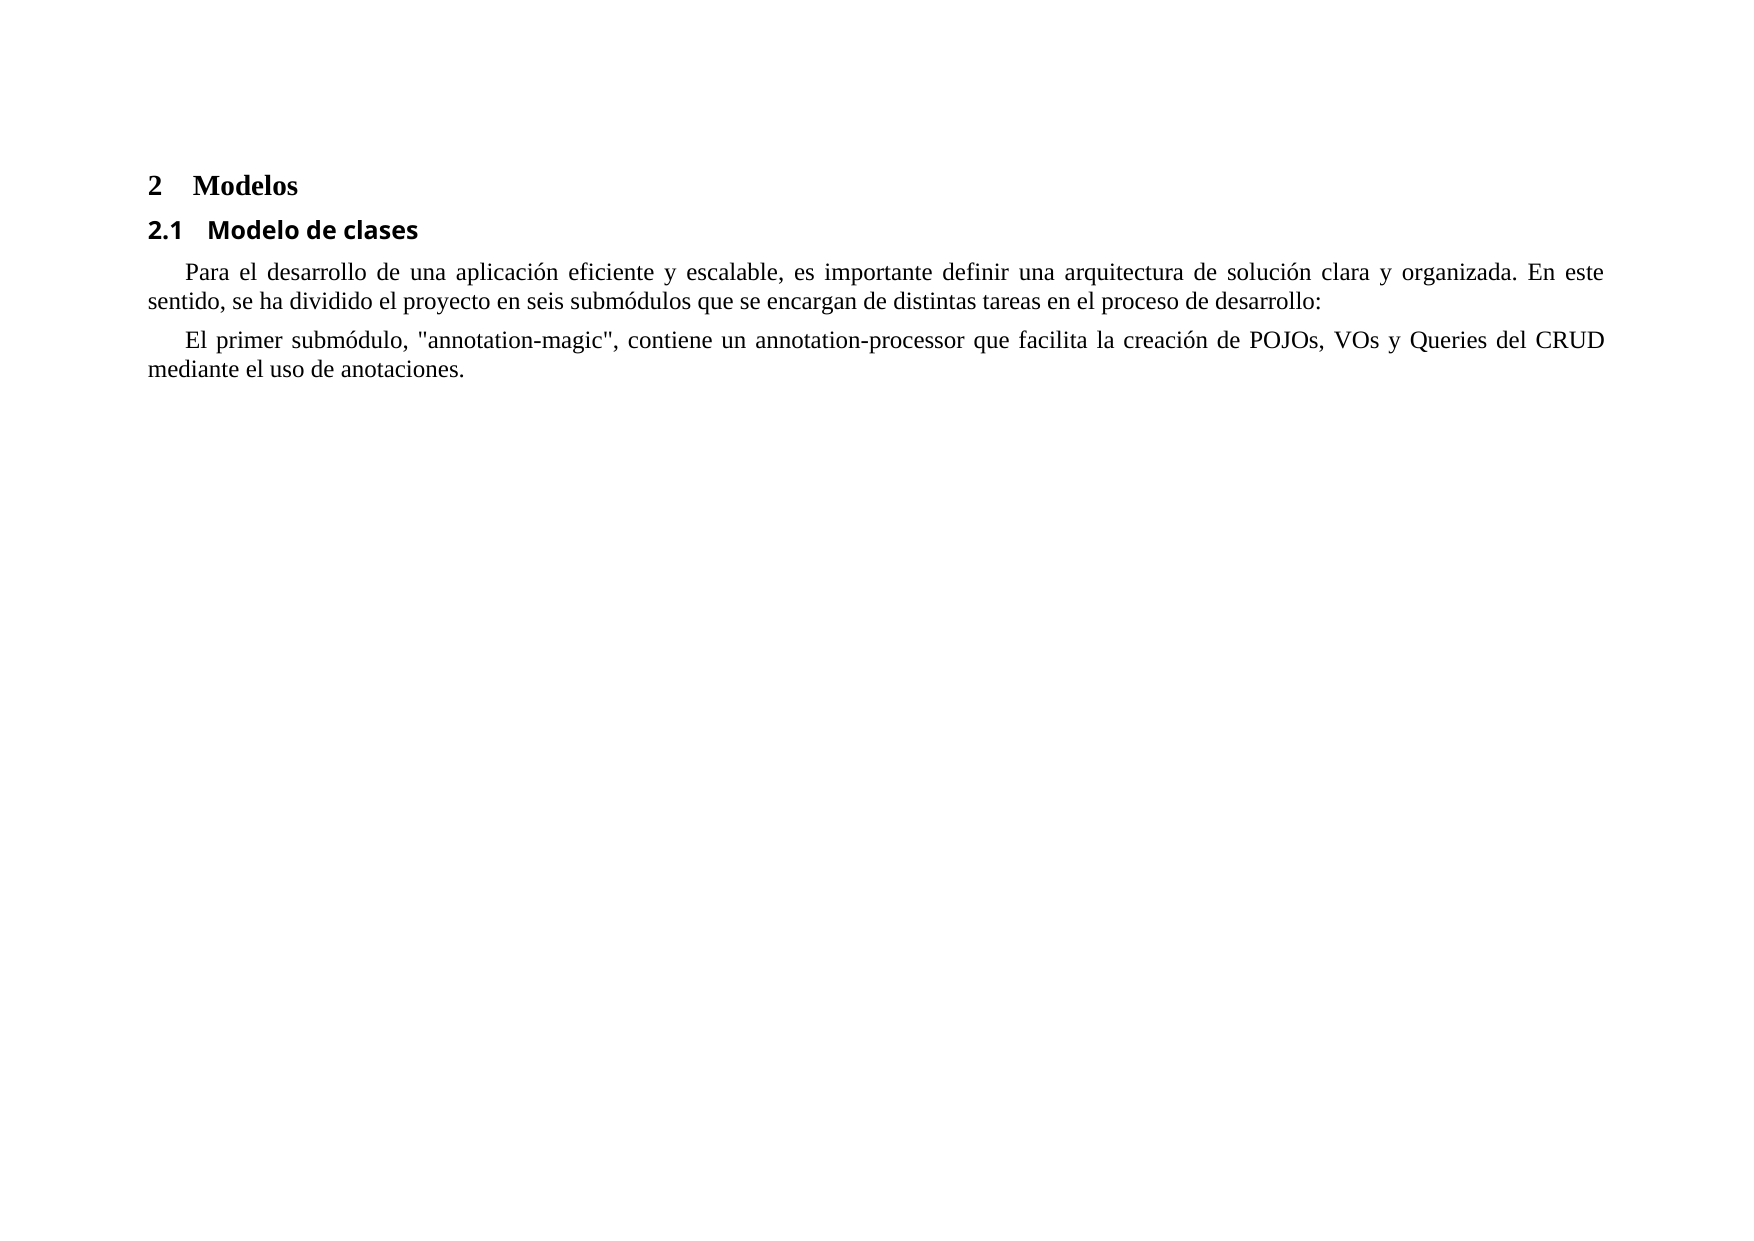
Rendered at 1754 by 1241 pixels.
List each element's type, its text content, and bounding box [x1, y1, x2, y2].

subtitle Modelo de clases [148, 212, 1606, 247]
text El primer submódulo, "annotation-magic", contiene un annotation-processor que facilita la creación de POJOs, VOs y Queries del CRUD mediante el uso de anotaciones. [148, 325, 1606, 382]
subtitle Modelos [148, 168, 1606, 202]
text Para el desarrollo de una aplicación eficiente y escalable, es importante definir una arquitectura de solución clara y organizada. En este sentido, se ha dividido el proyecto en seis submódulos que se encargan de distintas tareas en el proceso de desarrollo: [148, 257, 1606, 314]
